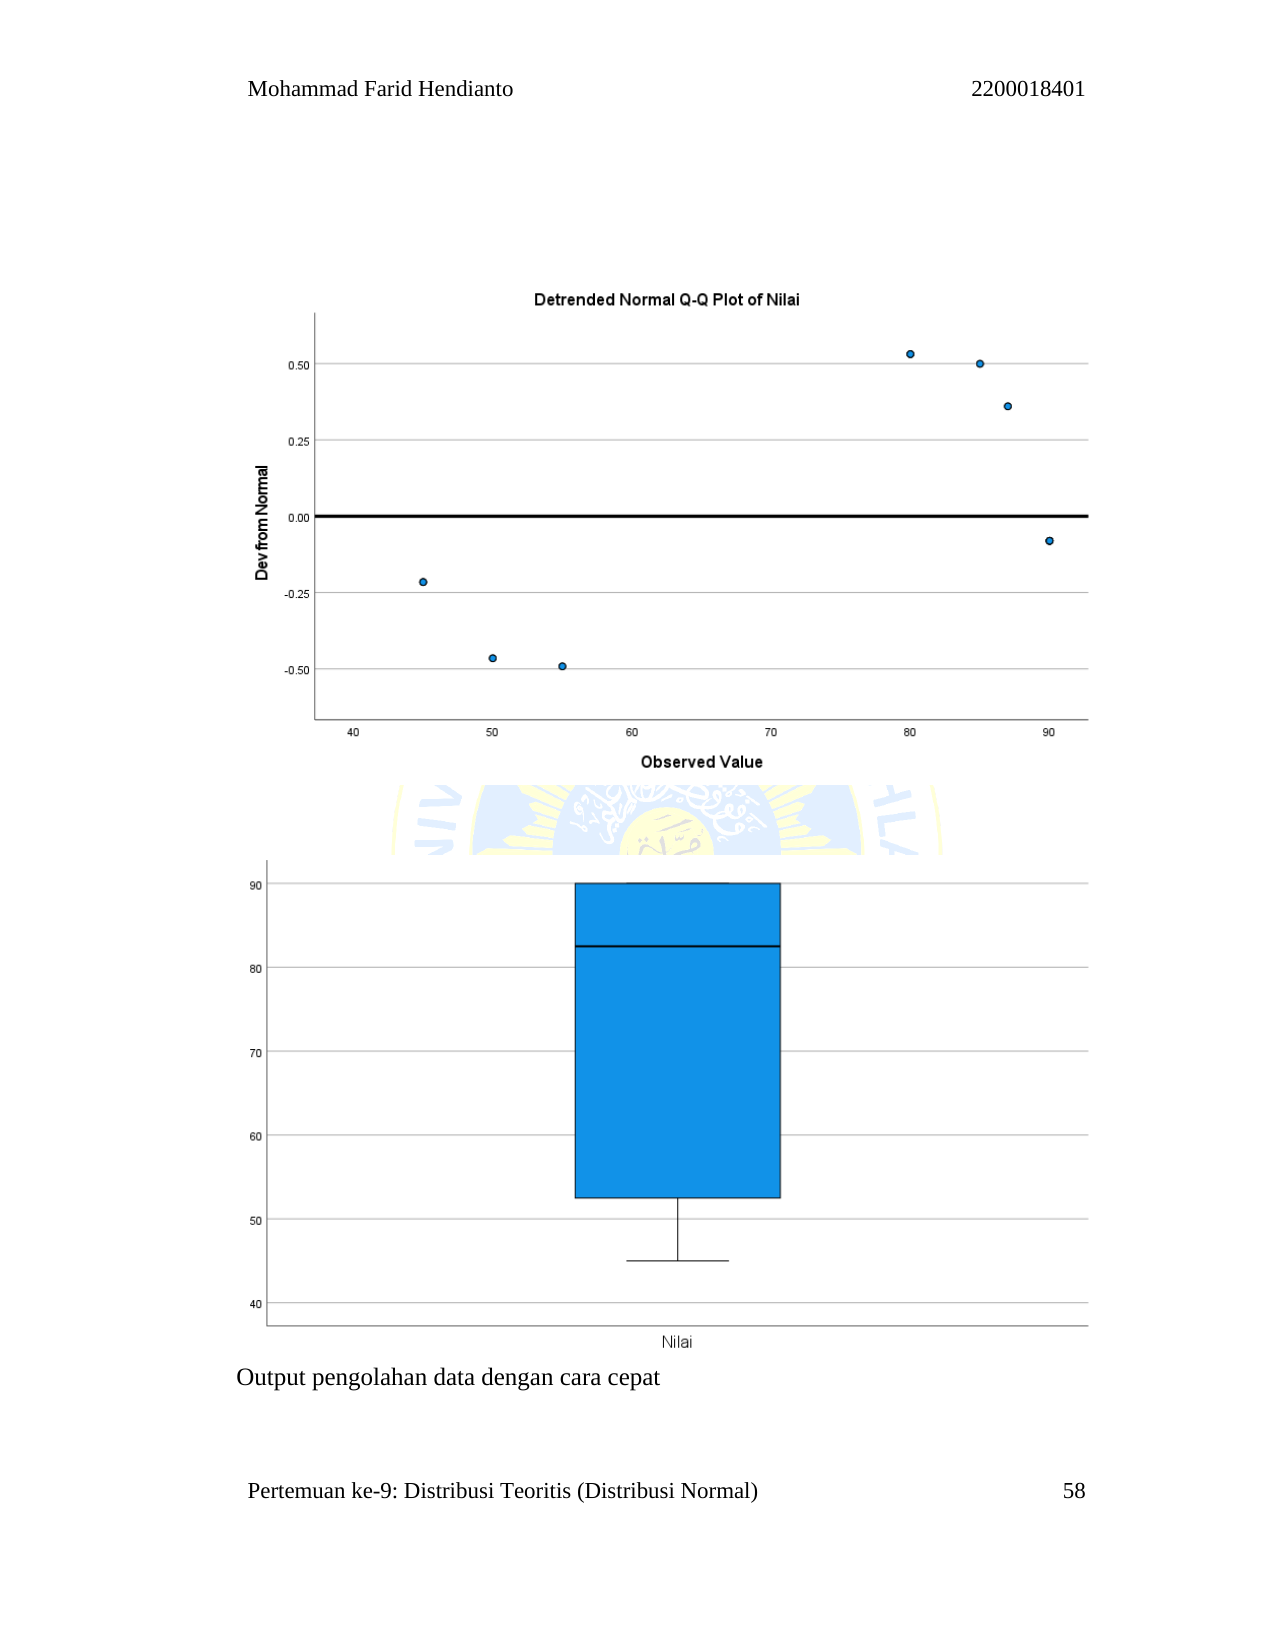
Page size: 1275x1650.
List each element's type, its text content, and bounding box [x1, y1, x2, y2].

text Output pengolahan data dengan cara cepat [236, 1363, 1098, 1391]
picture [236, 277, 1098, 785]
picture [236, 855, 1098, 1363]
